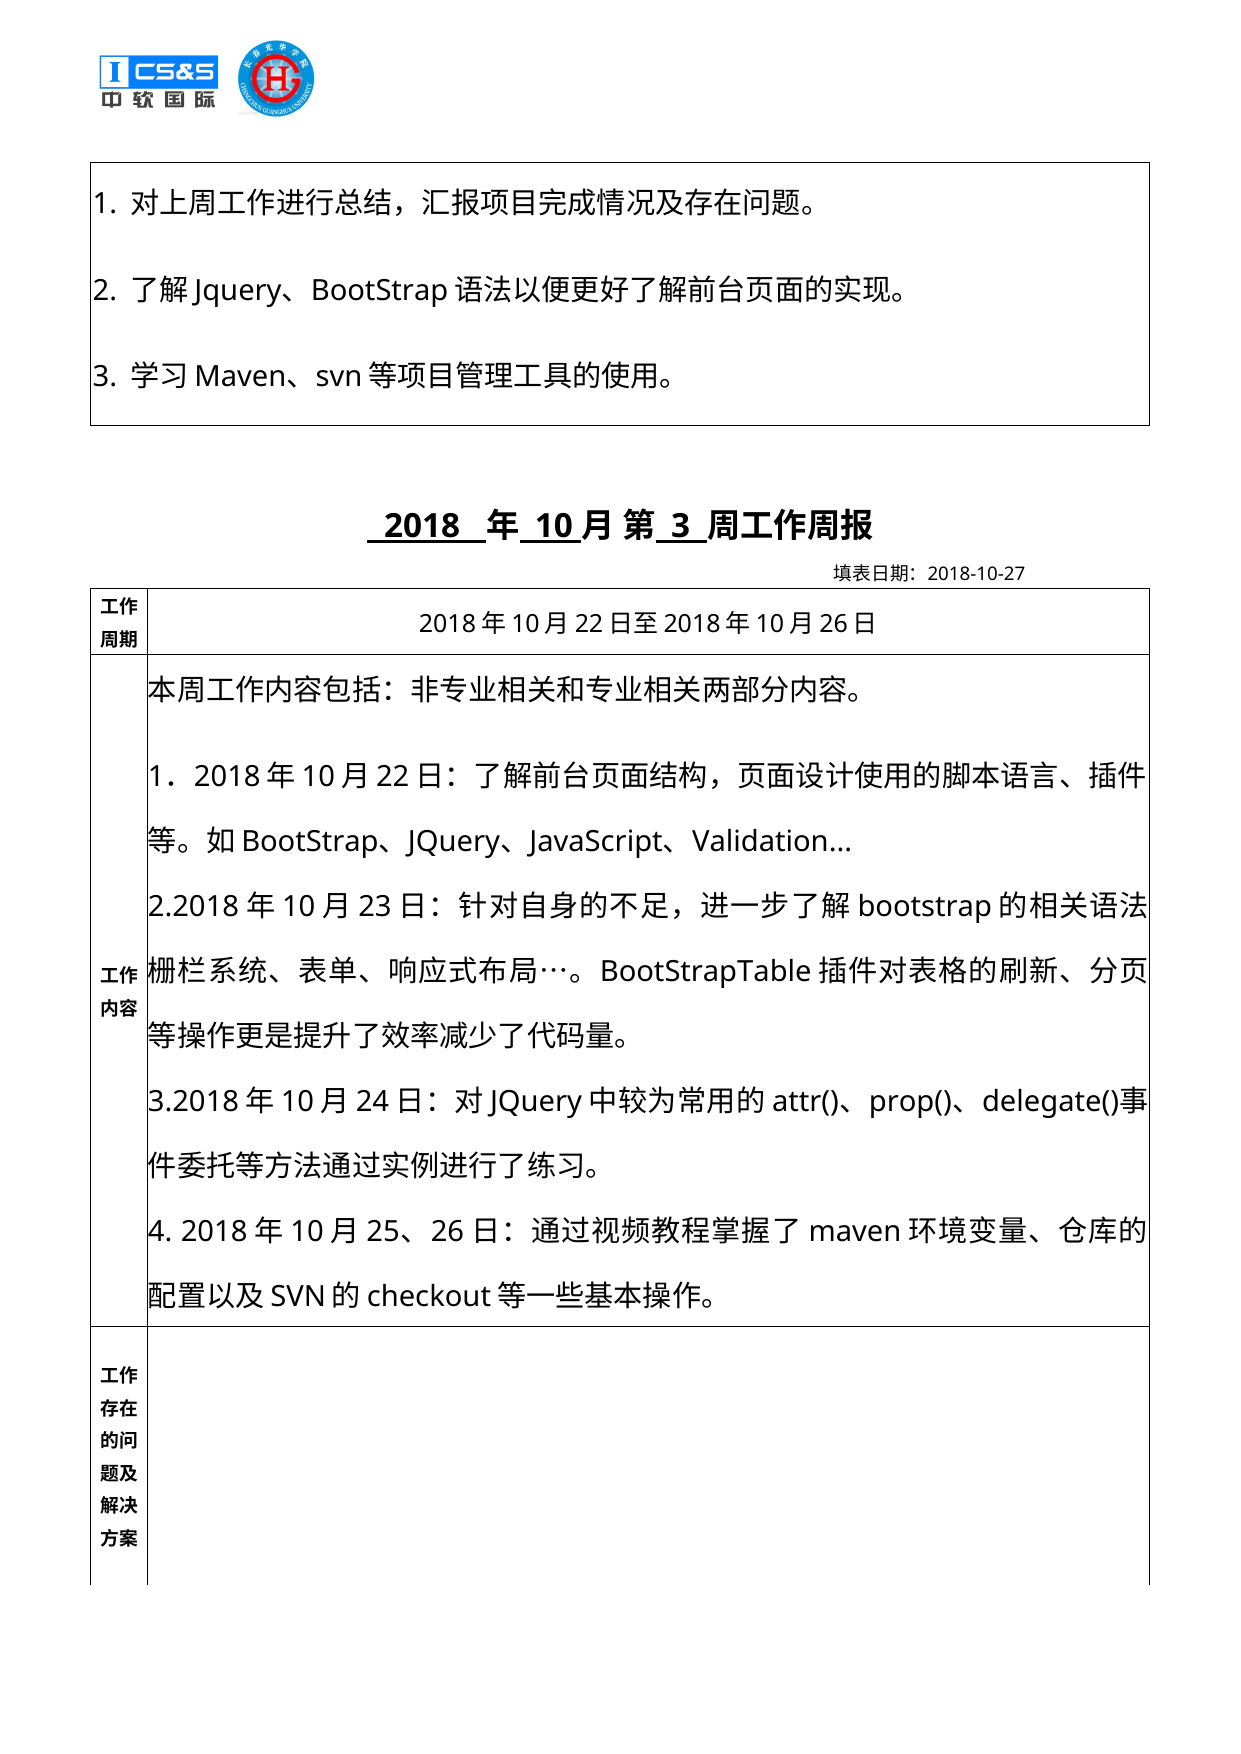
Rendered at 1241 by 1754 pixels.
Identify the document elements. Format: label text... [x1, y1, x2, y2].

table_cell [148, 1327, 1149, 1585]
text 2018 年 10 月 第 3 周工作周报 [148, 491, 1092, 556]
table_cell 工作内容 [91, 655, 147, 1326]
table_header 2018年10月22日至2018年10月26日 [148, 589, 1149, 654]
table_header 工作周期 [91, 589, 147, 654]
picture [233, 36, 320, 119]
text 填表日期：2018-10-27 [716, 556, 1092, 588]
table_cell 工作存在的问题及解决方案 [91, 1327, 147, 1585]
table_cell 对上周工作进行总结，汇报项目完成情况及存在问题。 了解Jquery、BootStrap语法以便更好了解前台页面的实现。 学习Maven、svn等项目管理工具的使用。 [91, 163, 1149, 424]
table_cell 本周工作内容包括：非专业相关和专业相关两部分内容。 1．2018年10月22日：了解前台页面结构，页面设计使用的脚本语言、插件等。如BootStrap、JQuery、JavaScript、Validation... 2.2018年10月23日：针对自身的不足，进一步了解bootstrap的相关语法栅栏系统、表单、响应式布局…。BootStrapTable插件对表格的刷新、分页等操作更是提升了效率减少了代码量。 3.2018年10月24日：对JQuery中较为常用的attr()、prop()、delegate()事件委托等方法通过实例进行了练习。 4. 2018年10月25、26日：通过视频教程掌握了maven环境变量、仓库的配置以及SVN的checkout等一些基本操作。 [148, 655, 1149, 1326]
